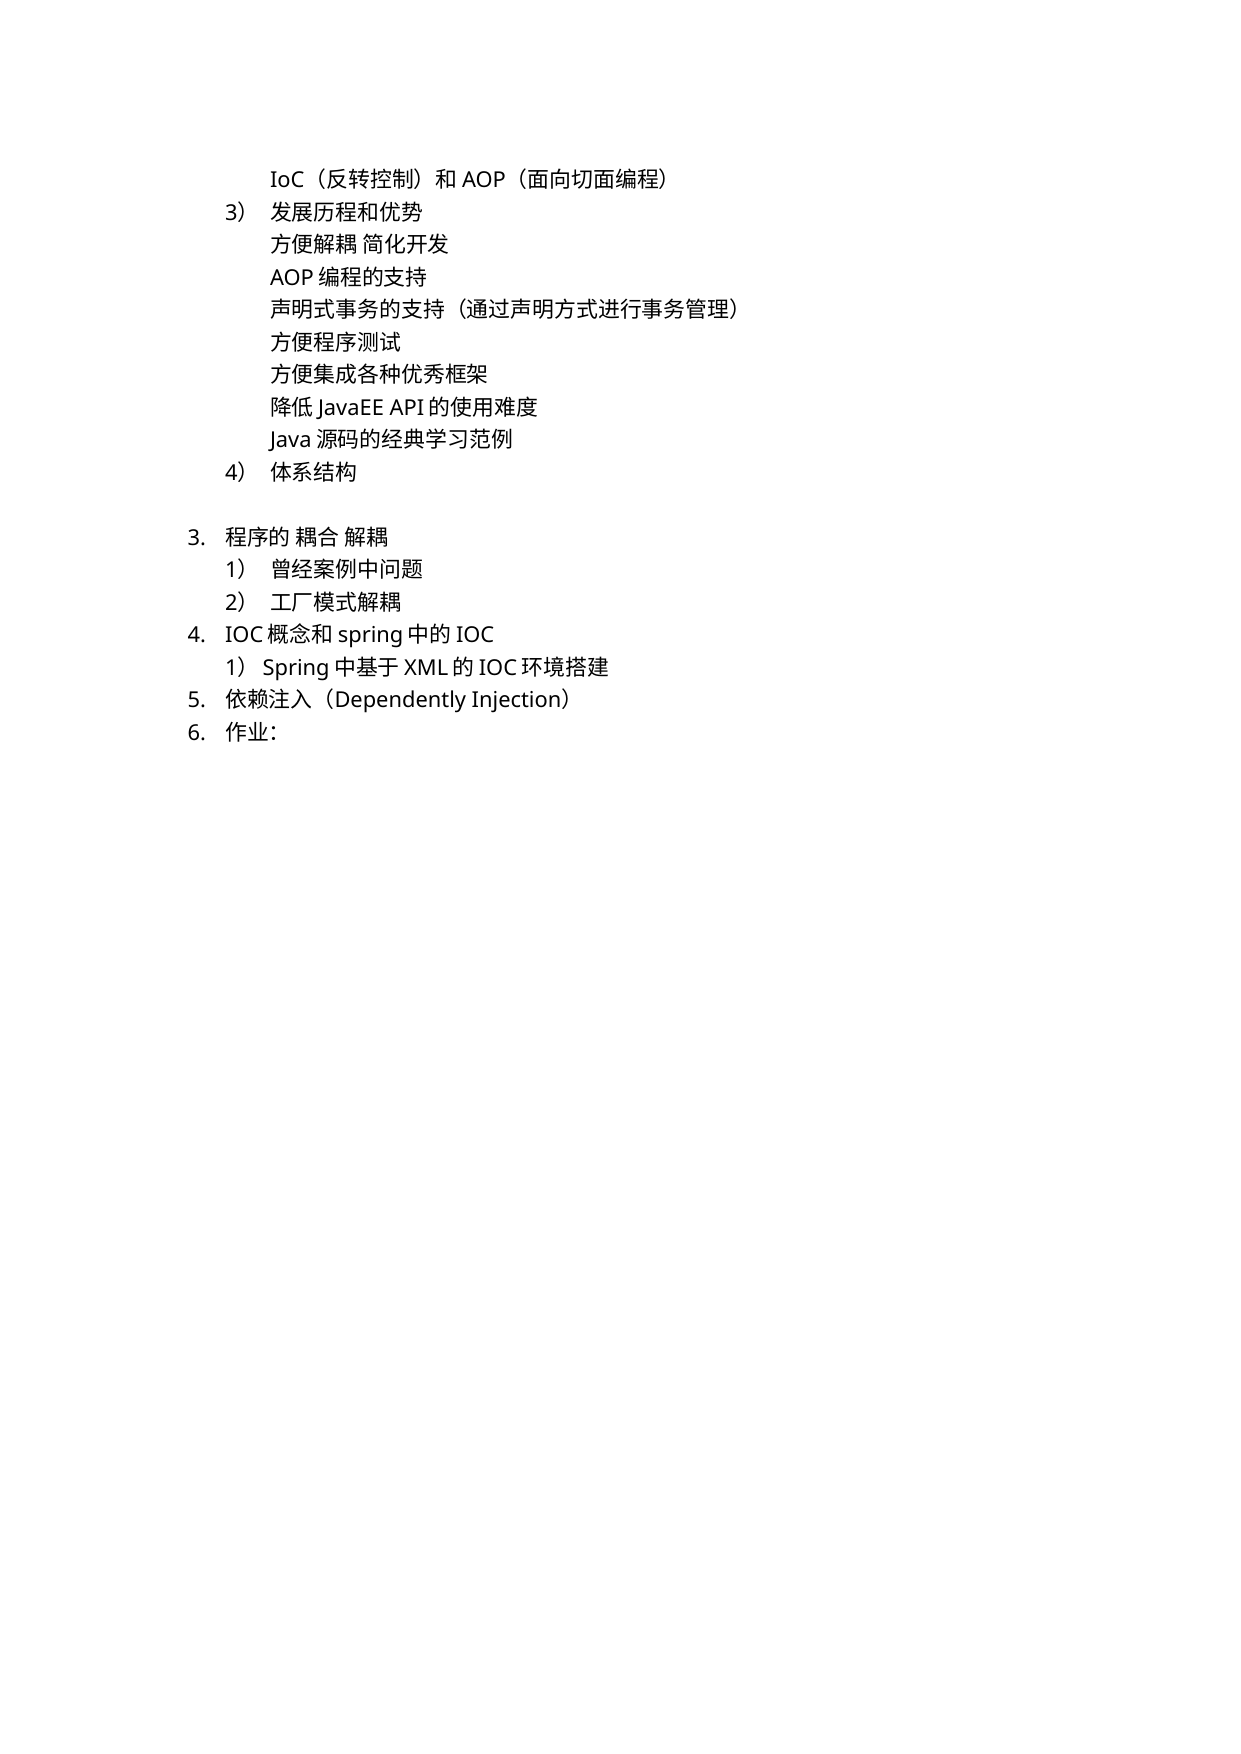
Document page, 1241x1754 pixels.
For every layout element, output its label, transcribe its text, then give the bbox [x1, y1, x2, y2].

list 工厂模式解耦 [225, 584, 1053, 617]
list Java源码的经典学习范例 [270, 422, 1053, 454]
list 程序的 耦合 解耦 [187, 519, 1053, 552]
list 方便程序测试 [270, 324, 1053, 357]
list 降低JavaEE API的使用难度 [270, 389, 1053, 422]
list Spring中基于XML的IOC环境搭建 [225, 649, 1053, 682]
list 声明式事务的支持（通过声明方式进行事务管理） [270, 292, 1053, 324]
list 体系结构 [225, 454, 1053, 487]
list 方便解耦 简化开发 [270, 227, 1053, 259]
list AOP编程的支持 [270, 259, 1053, 292]
list IOC概念和spring中的IOC [187, 617, 1053, 649]
list IoC（反转控制）和AOP（面向切面编程） [270, 162, 1053, 194]
list 依赖注入（Dependently Injection） [187, 682, 1053, 714]
list 曾经案例中问题 [225, 552, 1053, 584]
list 方便集成各种优秀框架 [270, 357, 1053, 389]
list 作业： [187, 714, 1053, 747]
list 发展历程和优势 [225, 194, 1053, 227]
